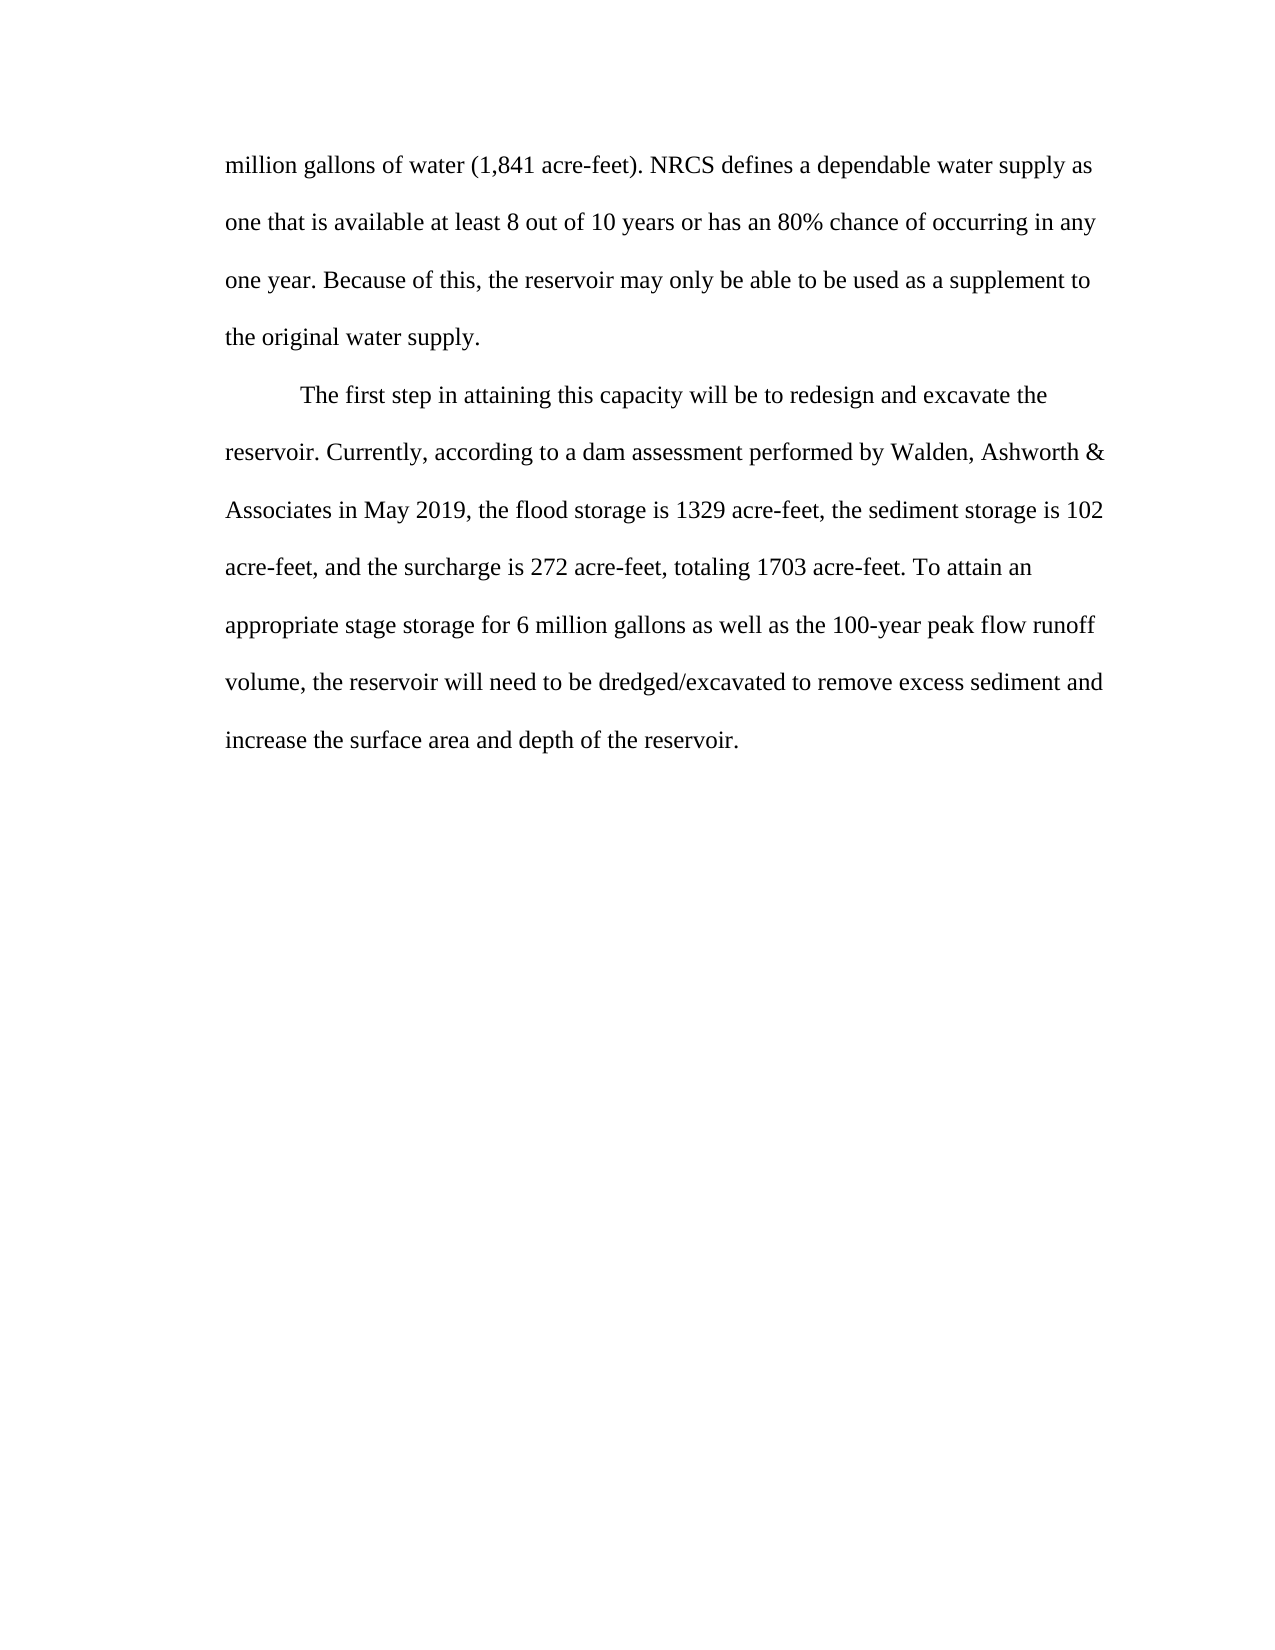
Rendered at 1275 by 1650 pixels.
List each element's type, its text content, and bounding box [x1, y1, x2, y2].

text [225, 150, 1125, 351]
text The first step in attaining this capacity will be to redesign and excavate the reservoir. Currently, according to a dam assessment performed by Walden, Ashworth & Associates in May 2019, the flood storage is 1329 acre-feet, the sediment storage is 102 acre-feet, and the surcharge is 272 acre-feet, totaling 1703 acre-feet. To attain an appropriate stage storage for 6 million gallons as well as the 100-year peak flow runoff volume, the reservoir will need to be dredged/excavated to remove excess sediment and increase the surface area and depth of the reservoir. [225, 380, 1125, 754]
